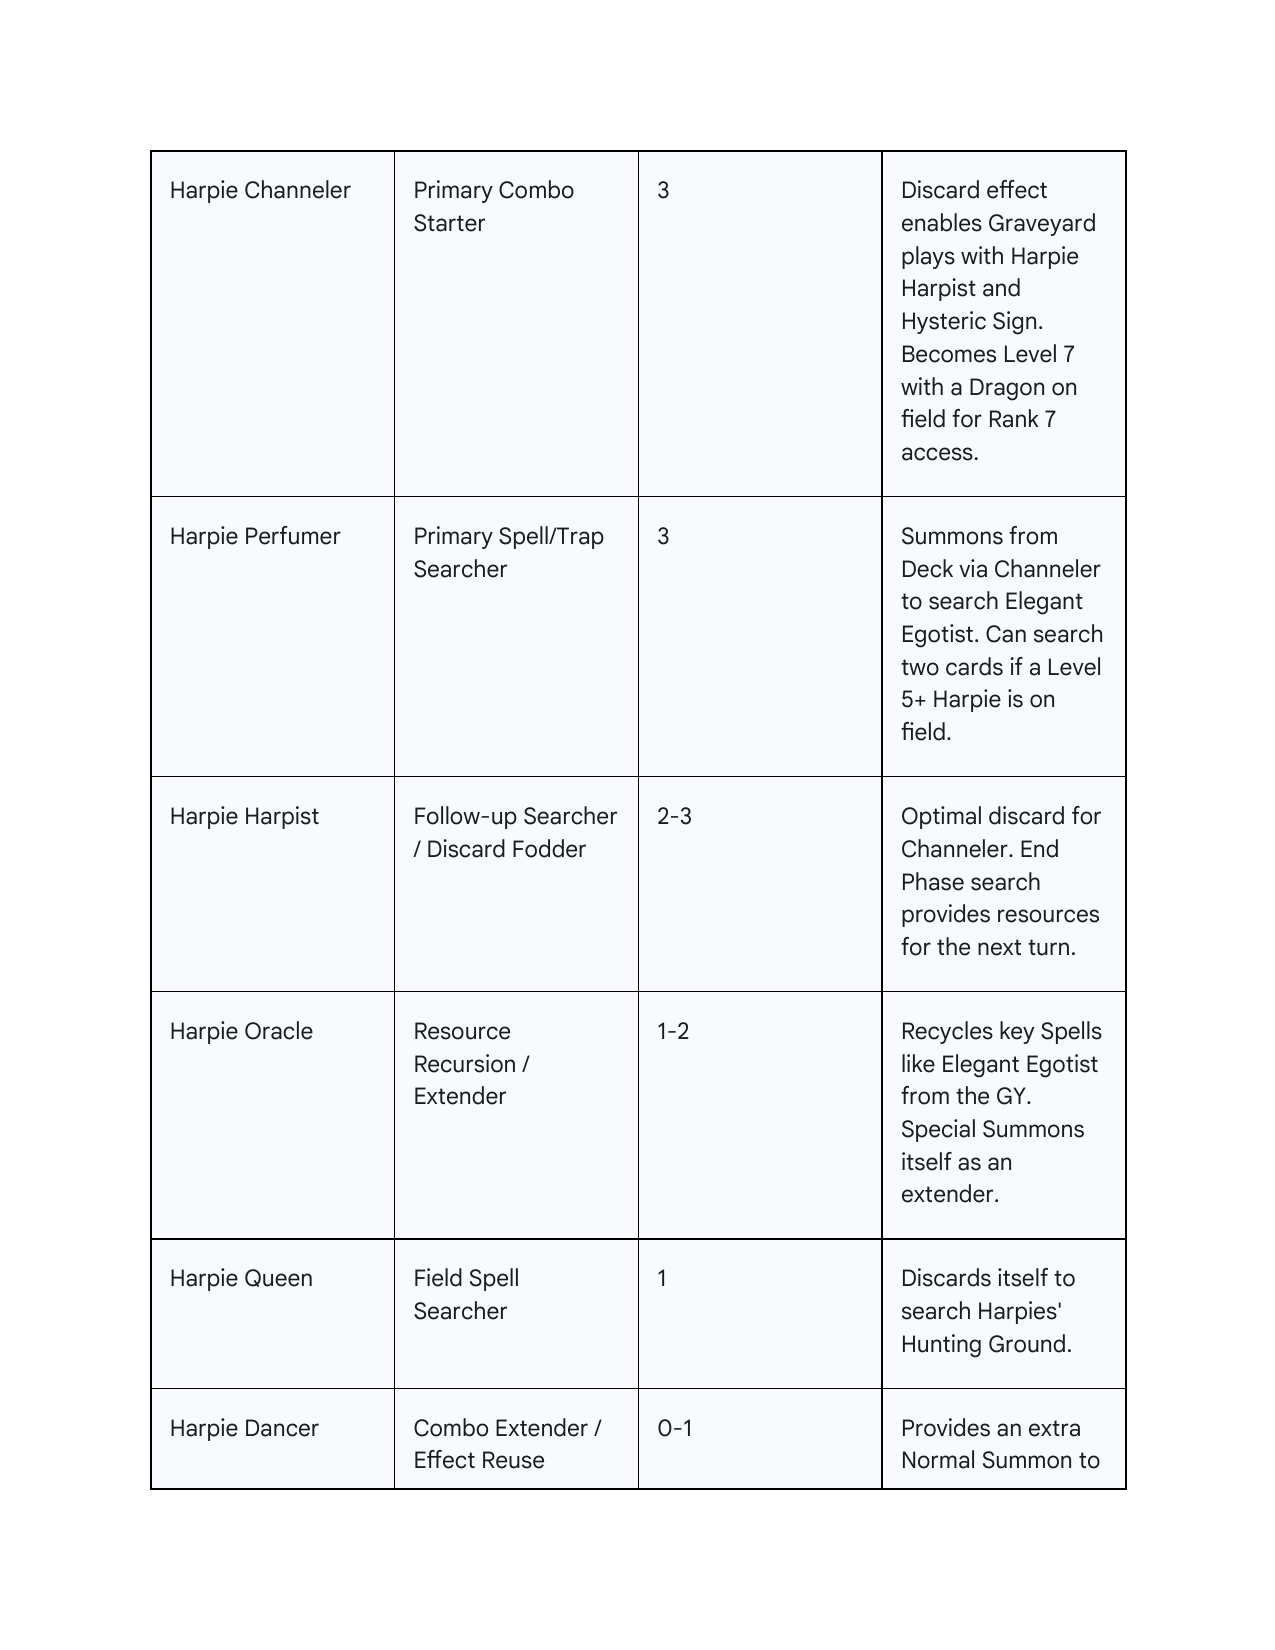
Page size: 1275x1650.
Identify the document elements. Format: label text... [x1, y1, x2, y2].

table_cell Field Spell Searcher [395, 1240, 638, 1387]
table_cell Harpie Oracle [152, 992, 394, 1238]
table_cell 1 [639, 1240, 881, 1387]
table_cell Follow-up Searcher / Discard Fodder [395, 777, 638, 991]
table_cell 0-1 [639, 1389, 881, 1488]
table_cell Optimal discard for Channeler. End Phase search provides resources for the next turn. [883, 777, 1125, 991]
table_cell Harpie Perfumer [152, 497, 394, 776]
table_cell Discards itself to search Harpies' Hunting Ground. [883, 1240, 1125, 1387]
table_cell Primary Spell/Trap Searcher [395, 497, 638, 776]
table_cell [883, 1389, 1125, 1488]
table_cell 2-3 [639, 777, 881, 991]
table_cell Harpie Dancer [152, 1389, 394, 1488]
table_cell Resource Recursion / Extender [395, 992, 638, 1238]
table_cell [395, 1389, 638, 1488]
table_cell Harpie Queen [152, 1240, 394, 1387]
table_cell Primary Combo Starter [395, 152, 638, 496]
table_cell Harpie Channeler [152, 152, 394, 496]
table_cell Summons from Deck via Channeler to search Elegant Egotist. Can search two cards if a Level 5+ Harpie is on field. [883, 497, 1125, 776]
table_cell 3 [639, 152, 881, 496]
table_cell Harpie Harpist [152, 777, 394, 991]
table_cell Discard effect enables Graveyard plays with Harpie Harpist and Hysteric Sign. Becomes Level 7 with a Dragon on field for Rank 7 access. [883, 152, 1125, 496]
table_cell 1-2 [639, 992, 881, 1238]
table_cell Recycles key Spells like Elegant Egotist from the GY. Special Summons itself as an extender. [883, 992, 1125, 1238]
table_cell 3 [639, 497, 881, 776]
